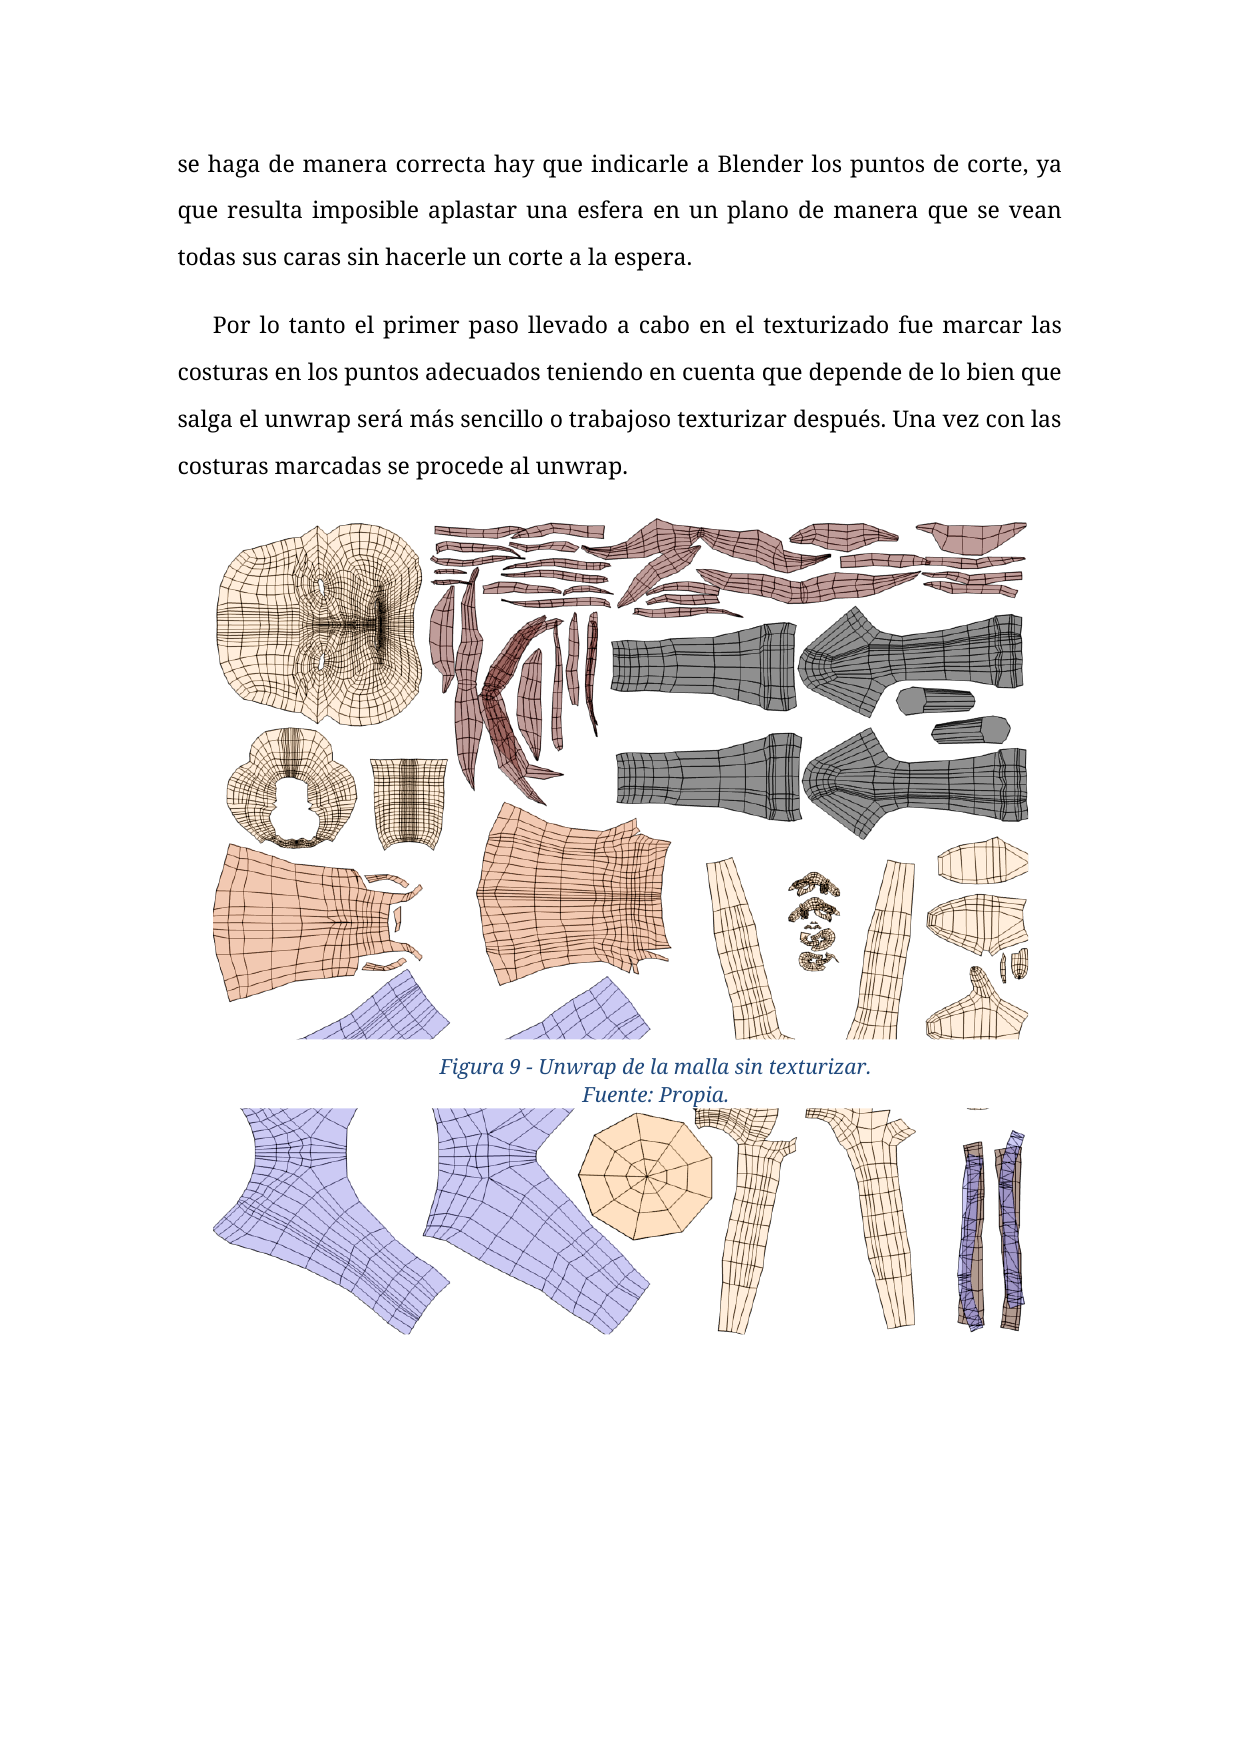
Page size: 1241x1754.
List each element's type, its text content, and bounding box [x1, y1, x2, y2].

text Por lo tanto el primer paso llevado a cabo en el texturizado fue marcar las costuras en los puntos adecuados teniendo en cuenta que depende de lo bien que salga el unwrap será más sencillo o trabajoso texturizar después. Una vez con las costuras marcadas se procede al unwrap. [177, 309, 1063, 481]
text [177, 148, 1063, 273]
picture [212, 518, 1029, 1039]
picture [212, 1109, 1029, 1334]
